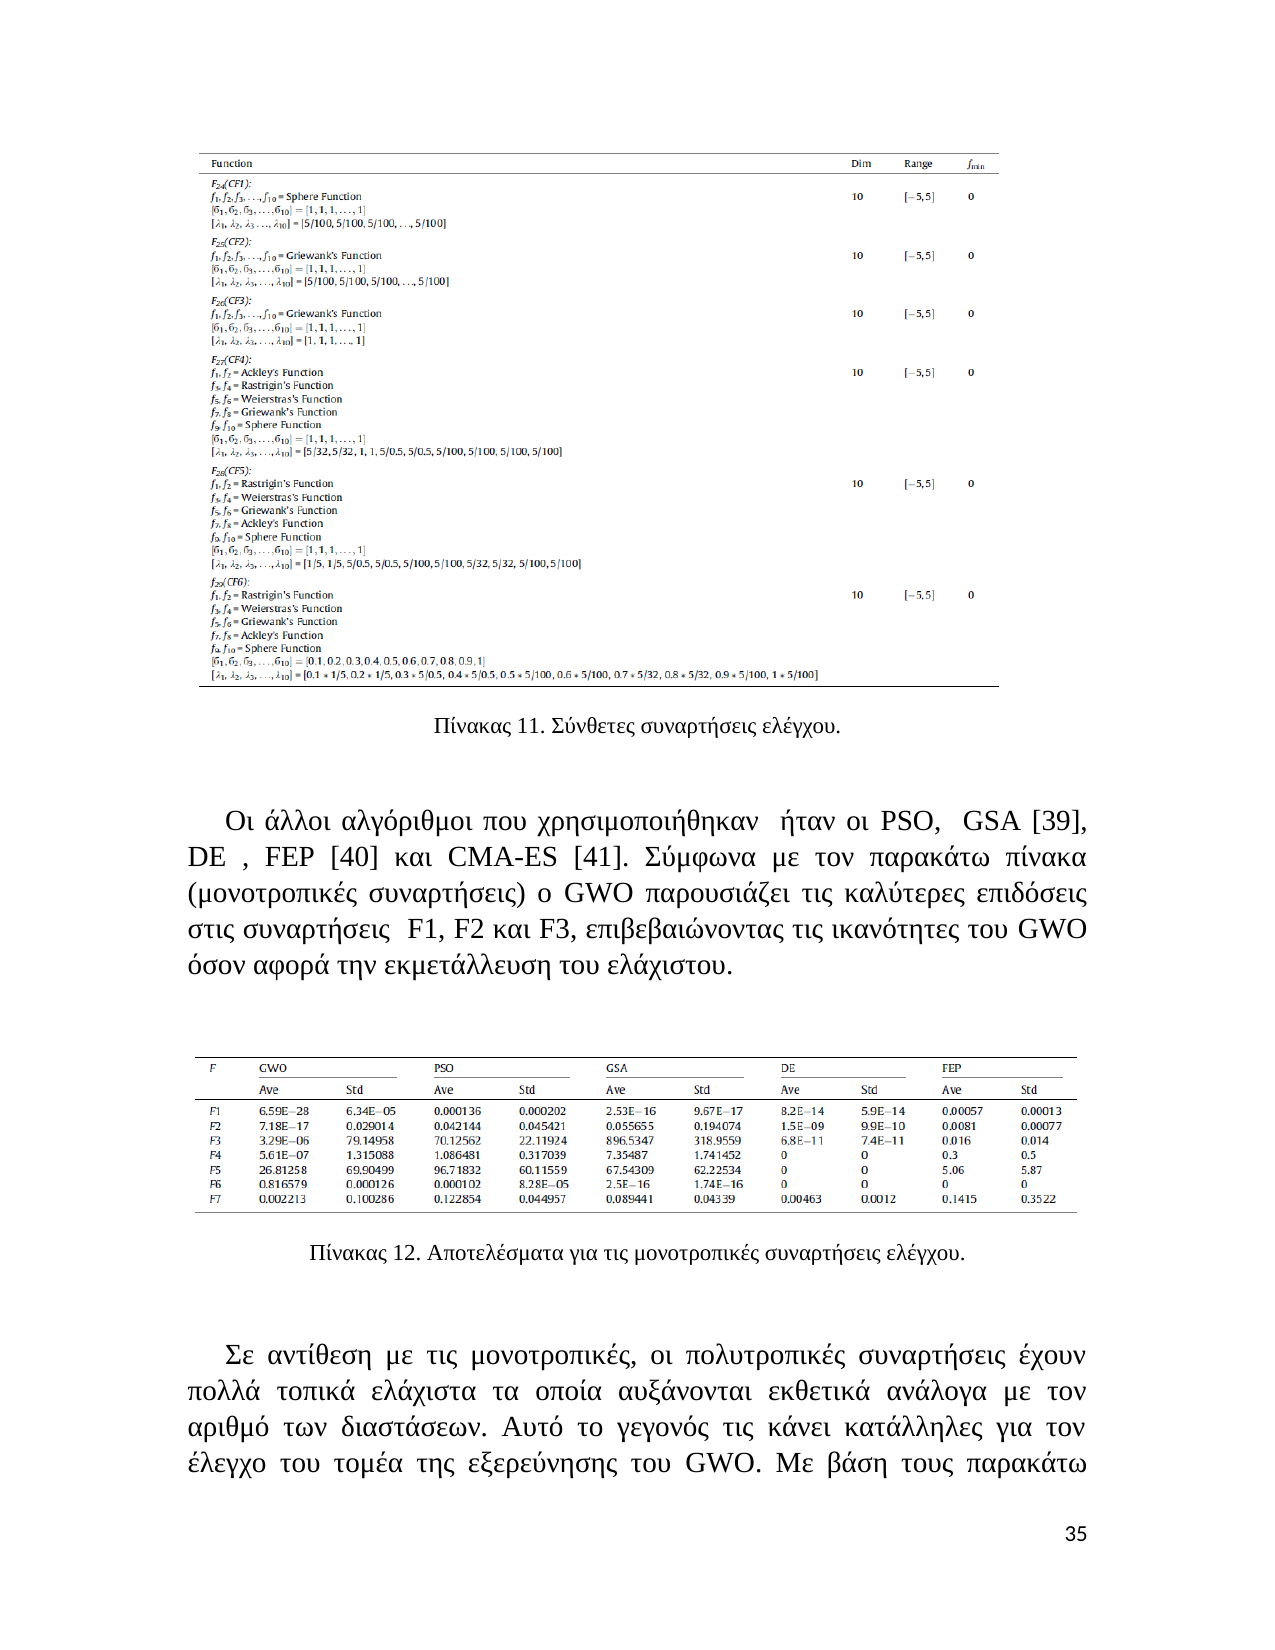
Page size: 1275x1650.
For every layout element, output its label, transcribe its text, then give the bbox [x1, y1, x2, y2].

picture [187, 150, 1016, 694]
text Πίνακας 11. Σύνθετες συναρτήσεις ελέγχου. [187, 713, 1087, 739]
picture [187, 1053, 1088, 1221]
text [187, 1337, 1087, 1479]
text Πίνακας 12. Αποτελέσματα για τις μονοτροπικές συναρτήσεις ελέγχου. [187, 1239, 1087, 1266]
text Οι άλλοι αλγόριθμοι που χρησιμοποιήθηκαν ήταν οι PSO, GSA [39], DE , FEP [40] και CMA-ES [41]. Σύμφωνα με τον παρακάτω πίνακα (μονοτροπικές συναρτήσεις) ο GWO παρουσιάζει τις καλύτερες επιδόσεις στις συναρτήσεις F1, F2 και F3, επιβεβαιώνοντας τις ικανότητες του GWO όσον αφορά την εκμετάλλευση του ελάχιστου. [187, 803, 1087, 981]
